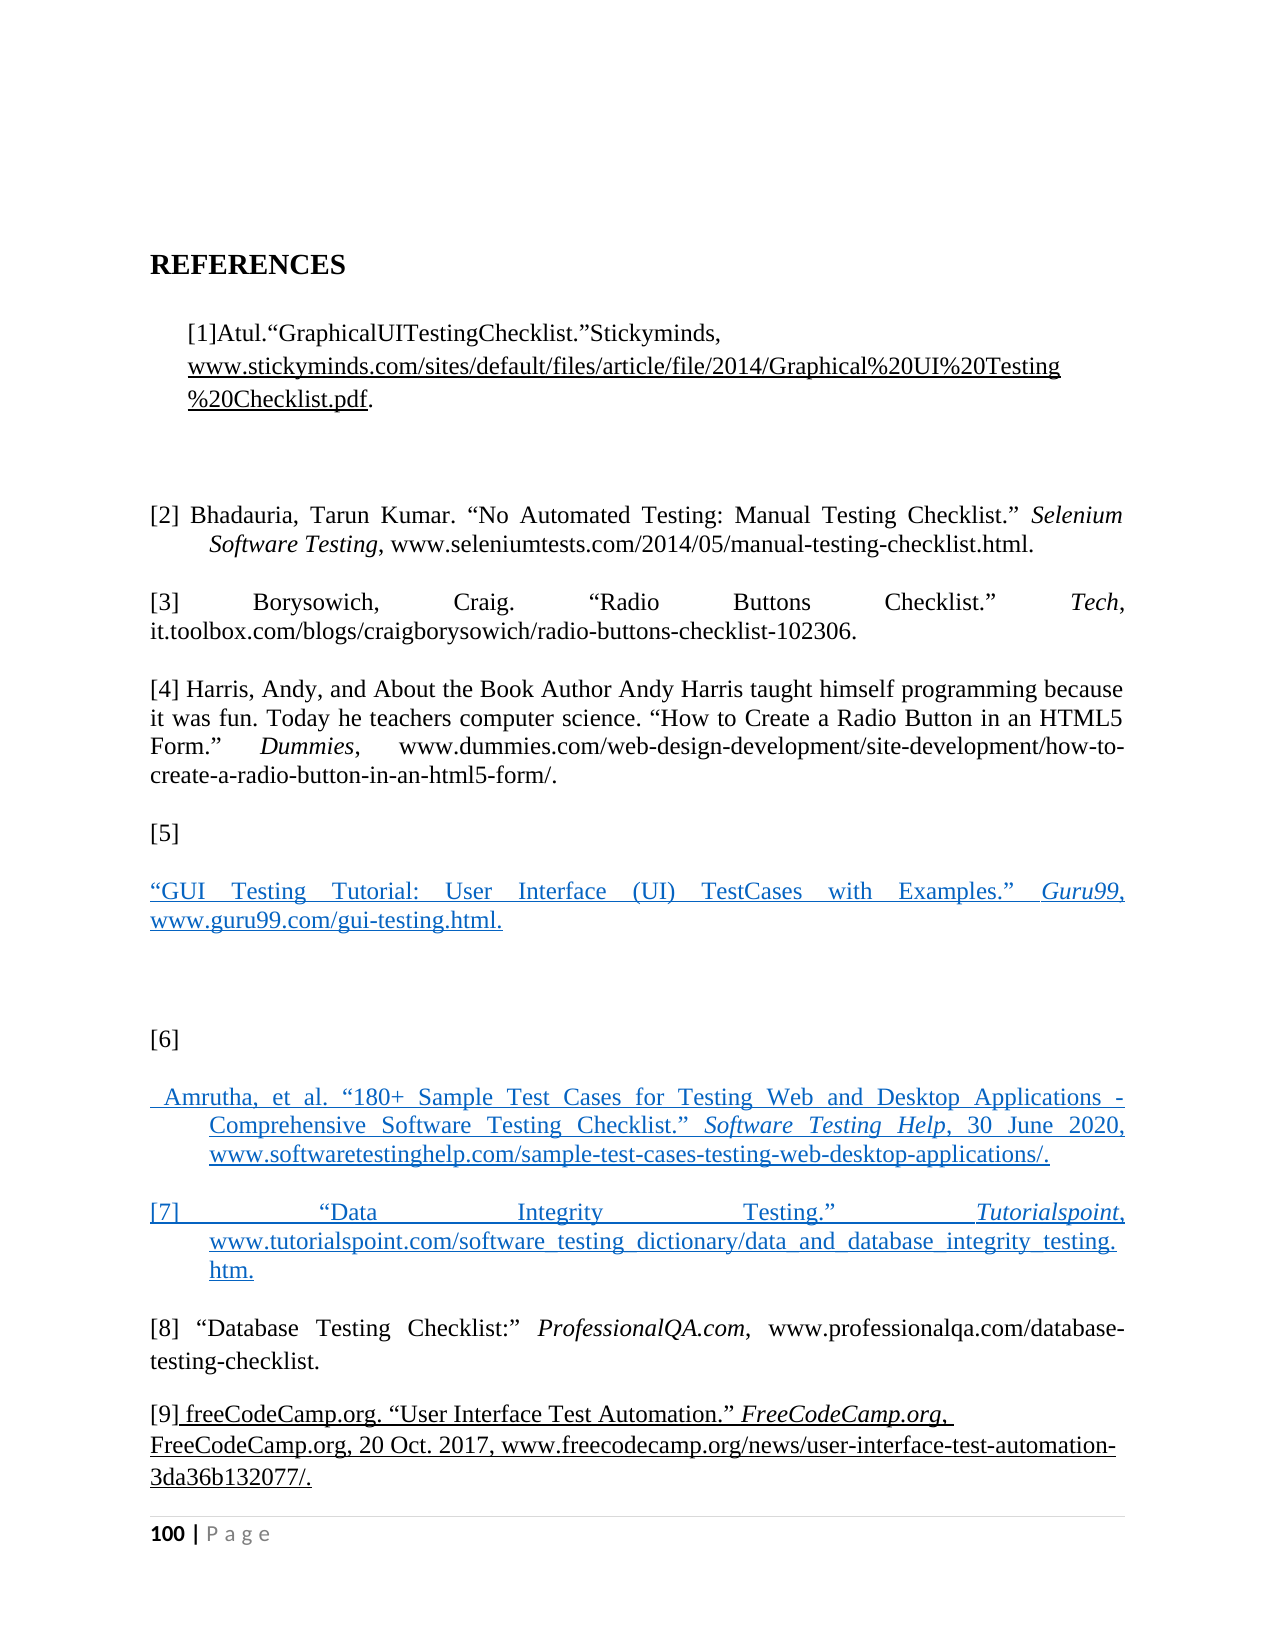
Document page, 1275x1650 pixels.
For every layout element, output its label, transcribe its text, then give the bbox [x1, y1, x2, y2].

text [3] Borysowich, Craig. “Radio Buttons Checklist.” Tech, it.toolbox.com/blogs/craigborysowich/radio-buttons-checklist-102306. [150, 587, 1125, 645]
text [7] “Data Integrity Testing.” Tutorialspoint, www.tutorialspoint.com/software_testing_dictionary/data_and_database_integrity_testing.htm. [150, 1223, 1125, 1283]
list [1]Atul.“GraphicalUITestingChecklist.”Stickyminds, www.stickyminds.com/sites/default/files/article/file/2014/Graphical%20UI%20Testing%20Checklist.pdf. [187, 318, 1125, 413]
subtitle REFERENCES [150, 247, 1125, 280]
text [9] freeCodeCamp.org. “User Interface Test Automation.” FreeCodeCamp.org, FreeCodeCamp.org, 20 Oct. 2017, www.freecodecamp.org/news/user-interface-test-automation-3da36b132077/. [150, 1399, 1125, 1490]
text “GUI Testing Tutorial: User Interface (UI) TestCases with Examples.” Guru99, www.guru99.com/gui-testing.html. [150, 876, 1125, 933]
text Amrutha, et al. “180+ Sample Test Cases for Testing Web and Desktop Applications - Comprehensive Software Testing Checklist.” Software Testing Help, 30 June 2020, www.softwaretestinghelp.com/sample-test-cases-testing-web-desktop-applications/. [150, 1082, 1125, 1107]
text [2] Bhadauria, Tarun Kumar. “No Automated Testing: Manual Testing Checklist.” Selenium Software Testing, www.seleniumtests.com/2014/05/manual-testing-checklist.html. [150, 501, 1125, 558]
text [6] [150, 1024, 1125, 1053]
text Amrutha, et al. “180+ Sample Test Cases for Testing Web and Desktop Applications - Comprehensive Software Testing Checklist.” Software Testing Help, 30 June 2020, www.softwaretestinghelp.com/sample-test-cases-testing-web-desktop-applications/. [150, 1108, 1125, 1168]
text [8] “Database Testing Checklist:” ProfessionalQA.com, www.professionalqa.com/database-testing-checklist. [150, 1313, 1125, 1374]
text [5] [150, 818, 1125, 847]
text [7] “Data Integrity Testing.” Tutorialspoint, www.tutorialspoint.com/software_testing_dictionary/data_and_database_integrity_testing.htm. [150, 1197, 1125, 1222]
text [4] Harris, Andy, and About the Book Author Andy Harris taught himself programming because it was fun. Today he teachers computer science. “How to Create a Radio Button in an HTML5 Form.” Dummies, www.dummies.com/web-design-development/site-development/how-to-create-a-radio-button-in-an-html5-form/. [150, 674, 1125, 789]
